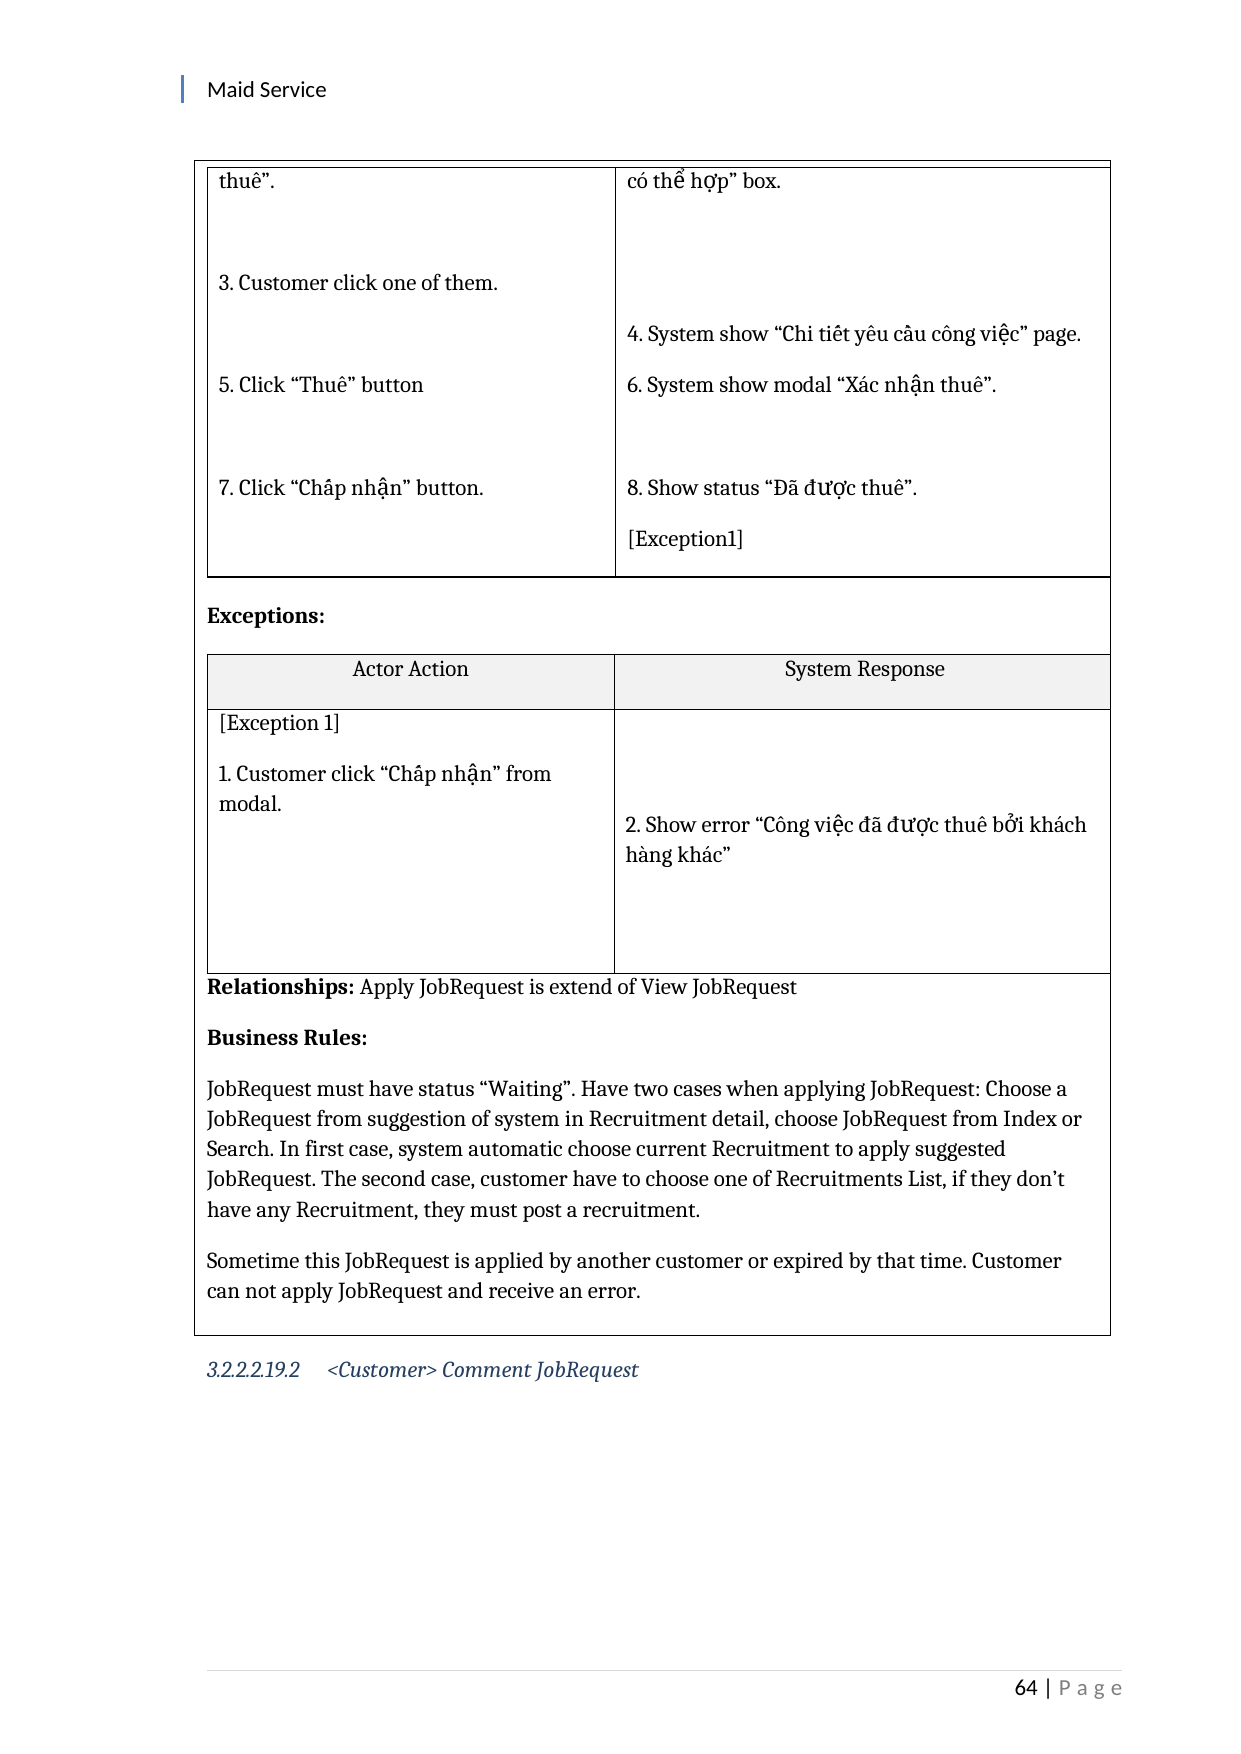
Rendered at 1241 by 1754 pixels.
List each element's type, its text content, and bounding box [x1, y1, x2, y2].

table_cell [195, 161, 1110, 1335]
subtitle <Customer> Comment JobRequest [207, 1357, 1122, 1383]
